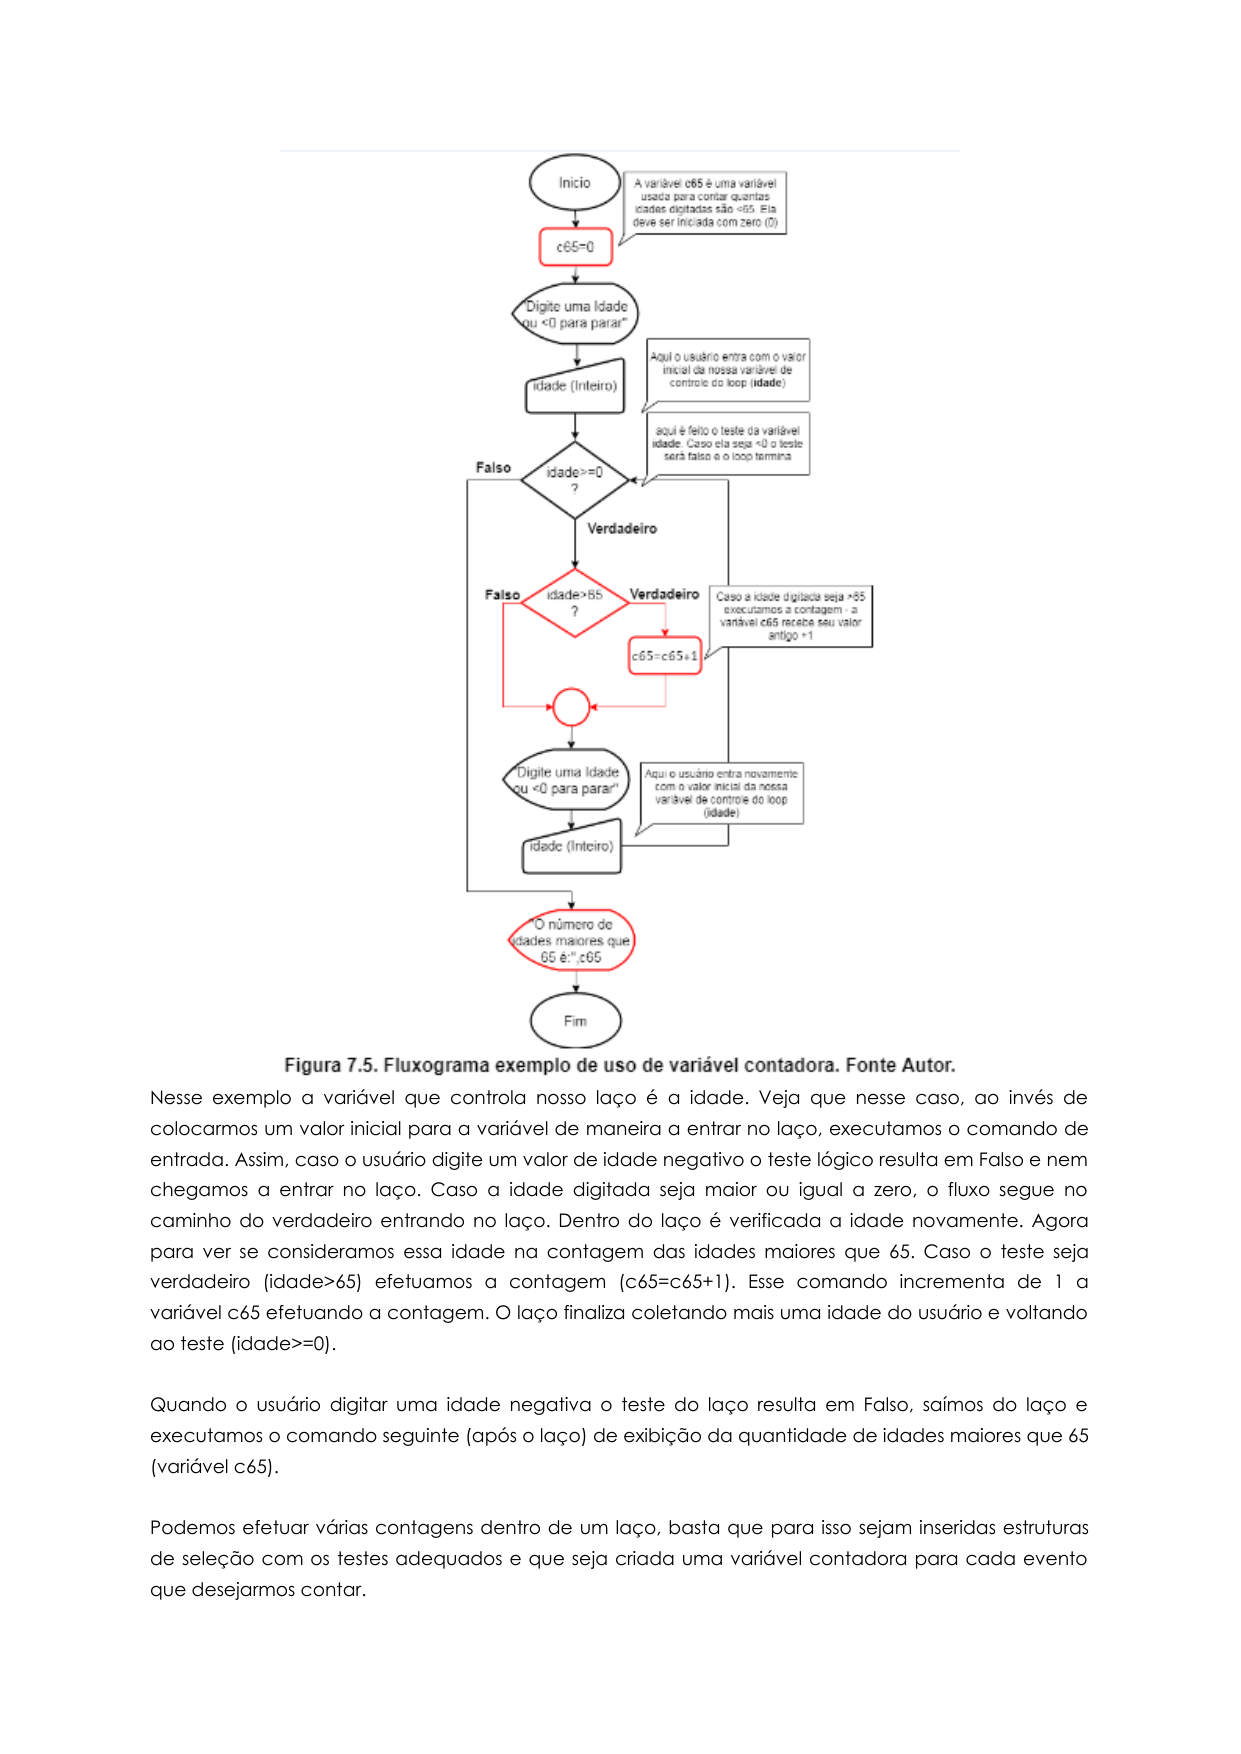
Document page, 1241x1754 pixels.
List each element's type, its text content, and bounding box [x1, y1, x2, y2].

text Podemos efetuar várias contagens dentro de um laço, basta que para isso sejam inseridas estruturas de seleção com os testes adequados e que seja criada uma variável contadora para cada evento que desejarmos contar. [150, 1514, 1090, 1602]
text Quando o usuário digitar uma idade negativa o teste do laço resulta em Falso, saímos do laço e executamos o comando seguinte (após o laço) de exibição da quantidade de idades maiores que 65 (variável c65). [150, 1391, 1090, 1479]
picture [279, 150, 961, 1080]
text Nesse exemplo a variável que controla nosso laço é a idade. Veja que nesse caso, ao invés de colocarmos um valor inicial para a variável de maneira a entrar no laço, executamos o comando de entrada. Assim, caso o usuário digite um valor de idade negativo o teste lógico resulta em Falso e nem chegamos a entrar no laço. Caso a idade digitada seja maior ou igual a zero, o fluxo segue no caminho do verdadeiro entrando no laço. Dentro do laço é verificada a idade novamente. Agora para ver se consideramos essa idade na contagem das idades maiores que 65. Caso o teste seja verdadeiro (idade>65) efetuamos a contagem (c65=c65+1). Esse comando incrementa de 1 a variável c65 efetuando a contagem. O laço finaliza coletando mais uma idade do usuário e voltando ao teste (idade>=0). [150, 1083, 1090, 1356]
